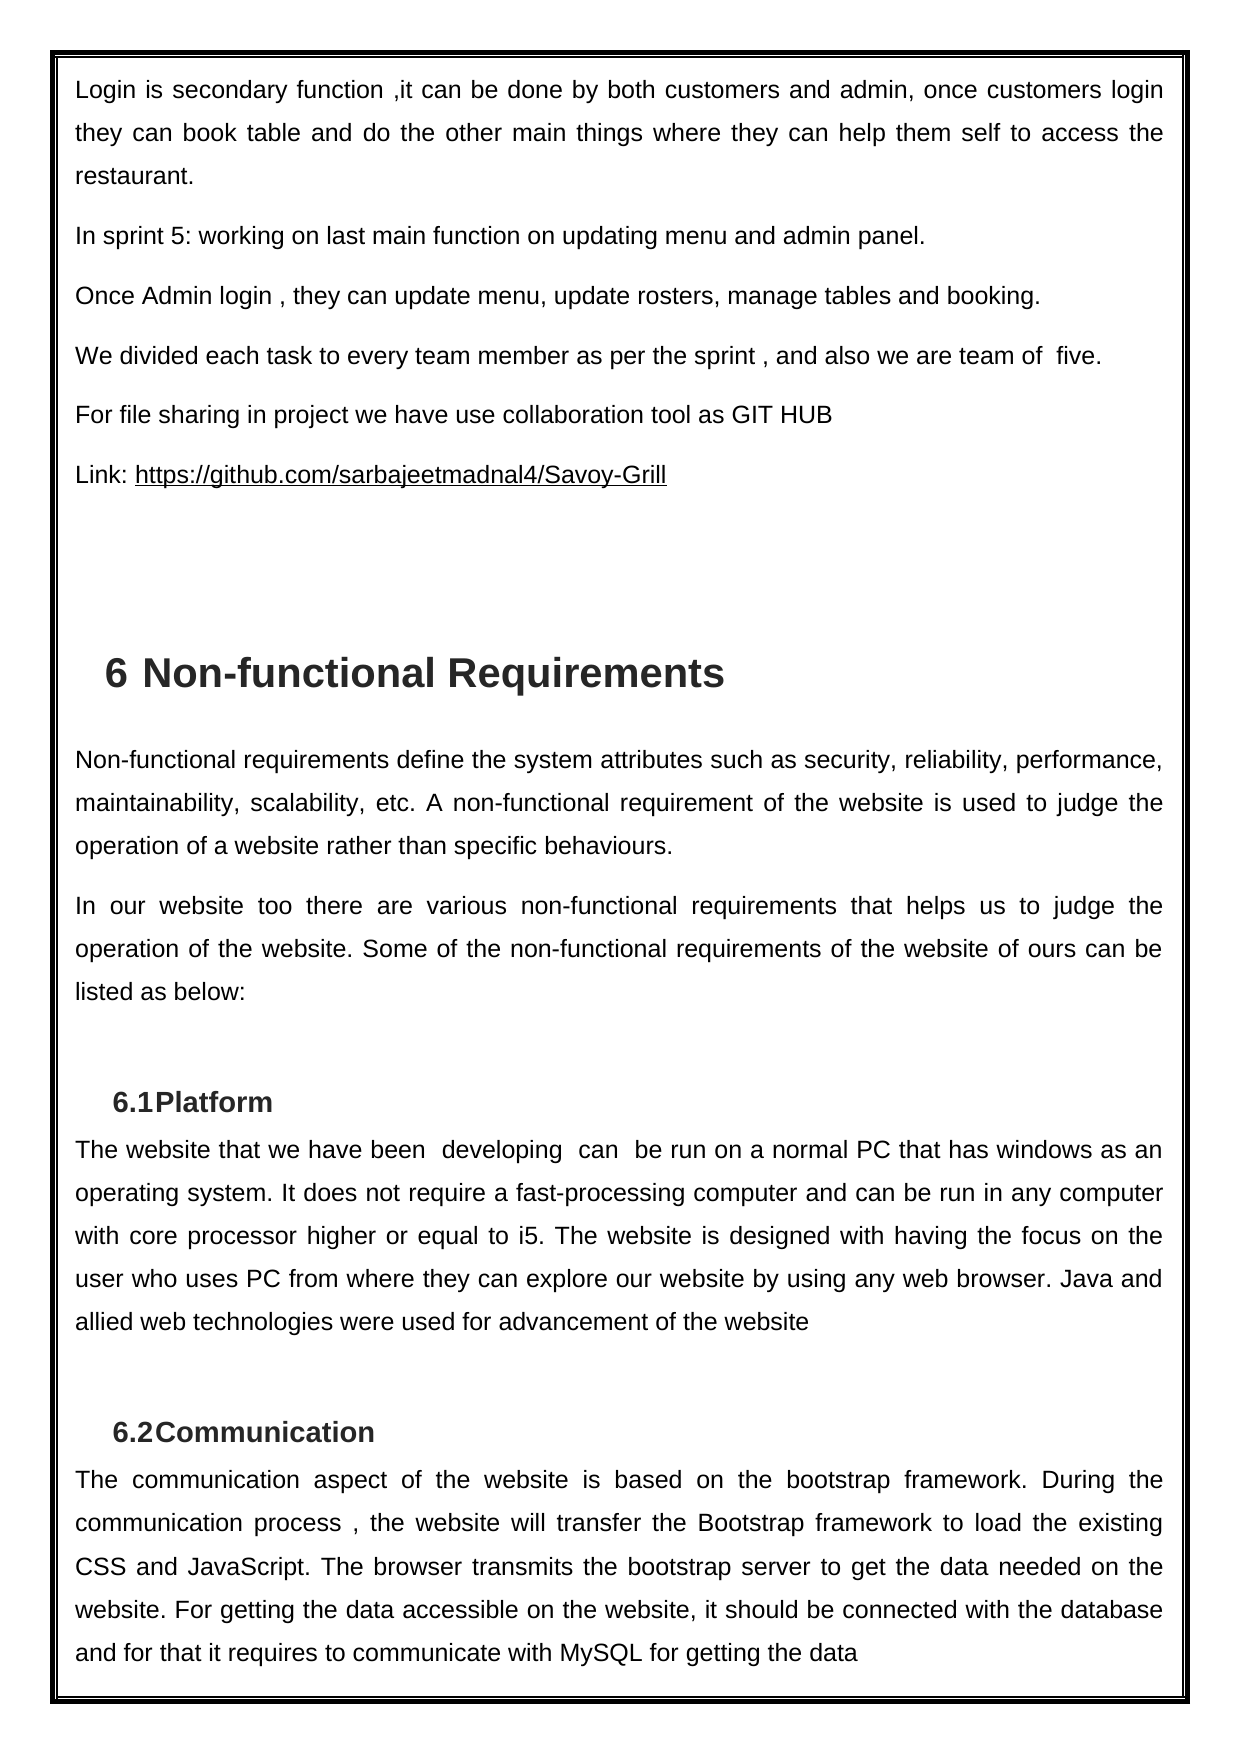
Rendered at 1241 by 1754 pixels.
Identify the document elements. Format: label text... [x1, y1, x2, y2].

text In sprint 5: working on last main function on updating menu and admin panel. [75, 221, 1165, 250]
text We divided each task to every team member as per the sprint , and also we are team of five. [75, 341, 1165, 369]
subtitle Communication [112, 1415, 1165, 1448]
text Once Admin login , they can update menu, update rosters, manage tables and booking. [75, 281, 1165, 309]
text Non-functional requirements define the system attributes such as security, reliability, performance, maintainability, scalability, etc. A non-functional requirement of the website is used to judge the operation of a website rather than specific behaviours. [75, 745, 1165, 860]
text Link: https://github.com/sarbajeetmadnal4/Savoy-Grill [75, 460, 1165, 489]
text In our website too there are various non-functional requirements that helps us to judge the operation of the website. Some of the non-functional requirements of the website of ours can be listed as below: [75, 891, 1165, 1006]
text The website that we have been developing can be run on a normal PC that has windows as an operating system. It does not require a fast-processing computer and can be run in any computer with core processor higher or equal to i5. The website is designed with having the focus on the user who uses PC from where they can explore our website by using any web browser. Java and allied web technologies were used for advancement of the website [75, 1135, 1165, 1336]
text For file sharing in project we have use collaboration tool as GIT HUB [75, 400, 1165, 429]
subtitle Platform [112, 1084, 1165, 1118]
subtitle Non-functional Requirements [104, 648, 1165, 696]
text Login is secondary function ,it can be done by both customers and admin, once customers login they can book table and do the other main things where they can help them self to access the restaurant. [75, 75, 1165, 190]
text The communication aspect of the website is based on the bootstrap framework. During the communication process , the website will transfer the Bootstrap framework to load the existing CSS and JavaScript. The browser transmits the bootstrap server to get the data needed on the website. For getting the data accessible on the website, it should be connected with the database and for that it requires to communicate with MySQL for getting the data [75, 1465, 1165, 1666]
